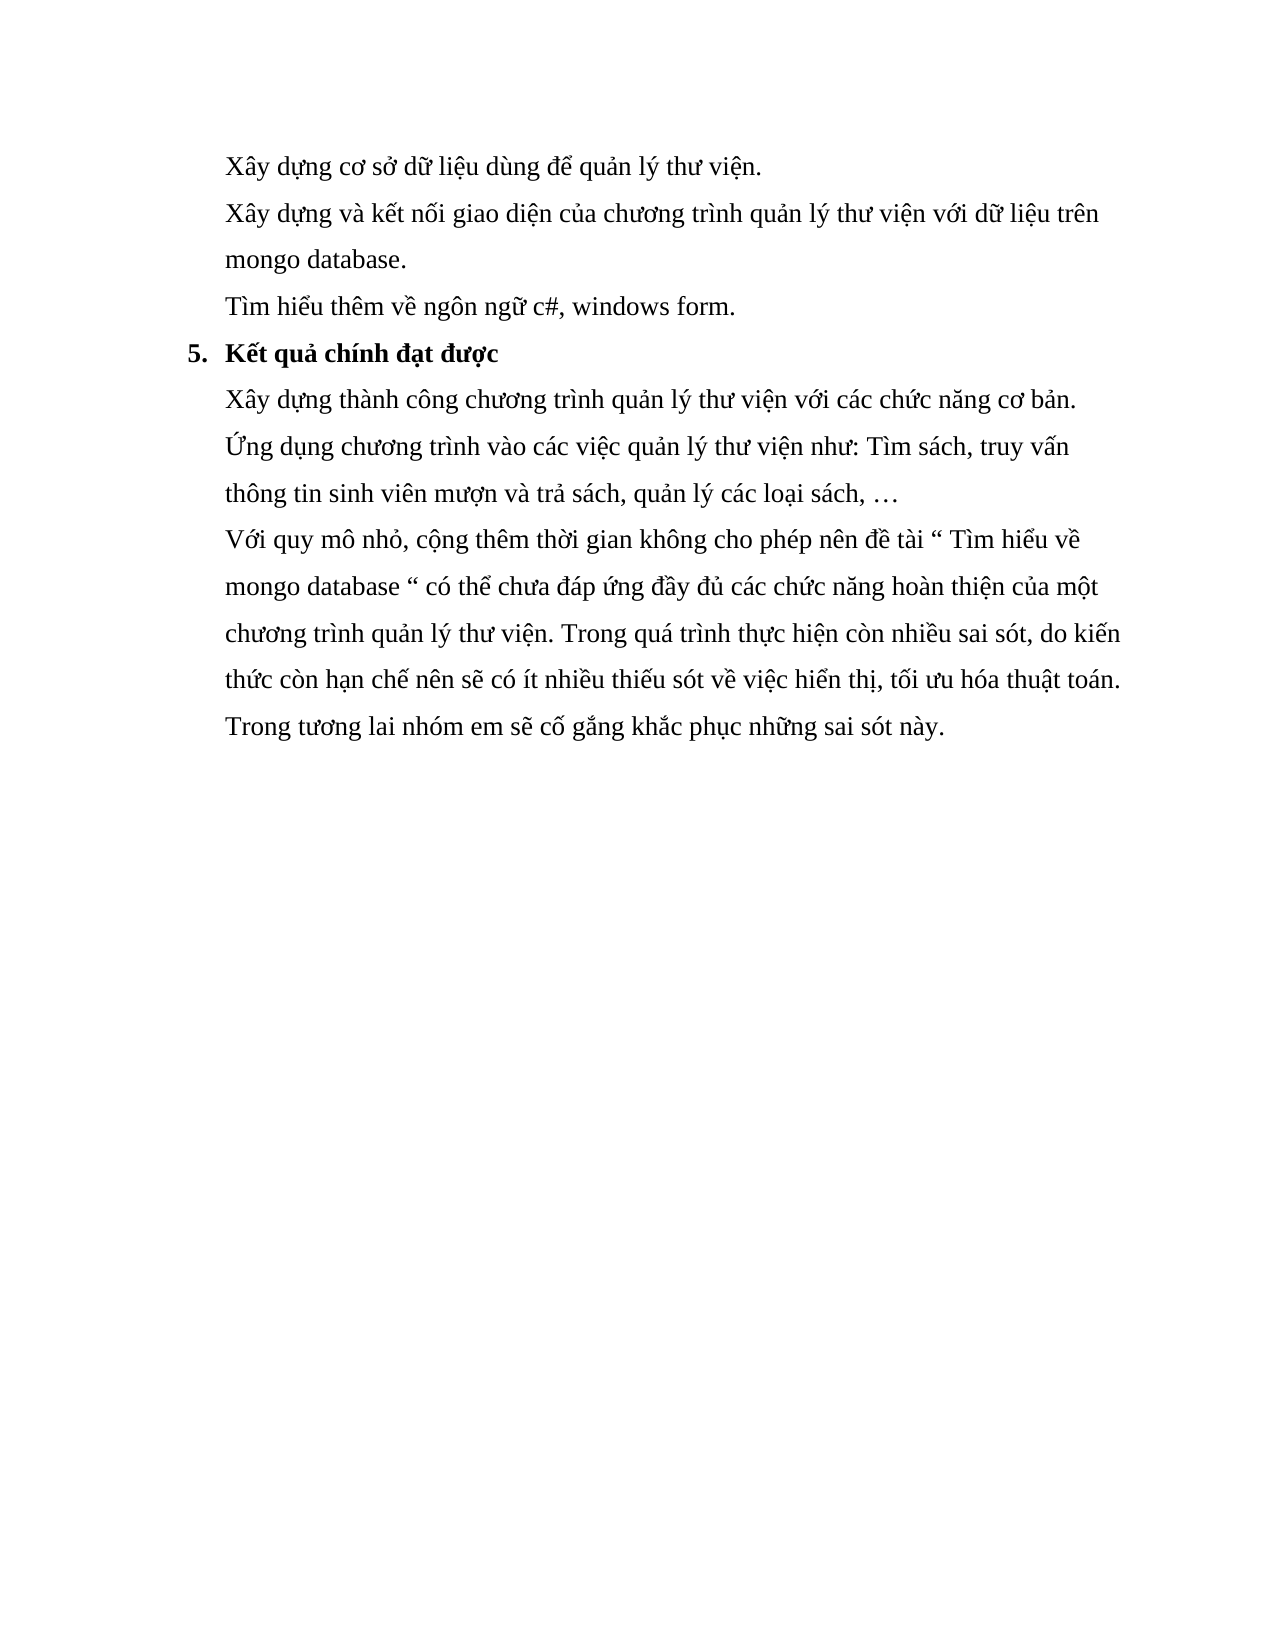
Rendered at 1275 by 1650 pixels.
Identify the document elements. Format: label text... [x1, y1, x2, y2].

list Ứng dụng chương trình vào các việc quản lý thư viện như: Tìm sách, truy vấn thông tin sinh viên mượn và trả sách, quản lý các loại sách, … [225, 430, 1125, 508]
list Xây dựng cơ sở dữ liệu dùng để quản lý thư viện. [225, 150, 1125, 181]
list Tìm hiểu thêm về ngôn ngữ c#, windows form. [225, 290, 1125, 321]
list Xây dựng và kết nối giao diện của chương trình quản lý thư viện với dữ liệu trên mongo database. [225, 197, 1125, 274]
list Kết quả chính đạt được [187, 337, 1125, 368]
list Với quy mô nhỏ, cộng thêm thời gian không cho phép nên đề tài “ Tìm hiểu về mongo database “ có thể chưa đáp ứng đầy đủ các chức năng hoàn thiện của một chương trình quản lý thư viện. Trong quá trình thực hiện còn nhiều sai sót, do kiến thức còn hạn chế nên sẽ có ít nhiều thiếu sót về việc hiển thị, tối ưu hóa thuật toán. Trong tương lai nhóm em sẽ cố gắng khắc phục những sai sót này. [225, 523, 1125, 741]
list Xây dựng thành công chương trình quản lý thư viện với các chức năng cơ bản. [225, 383, 1125, 414]
